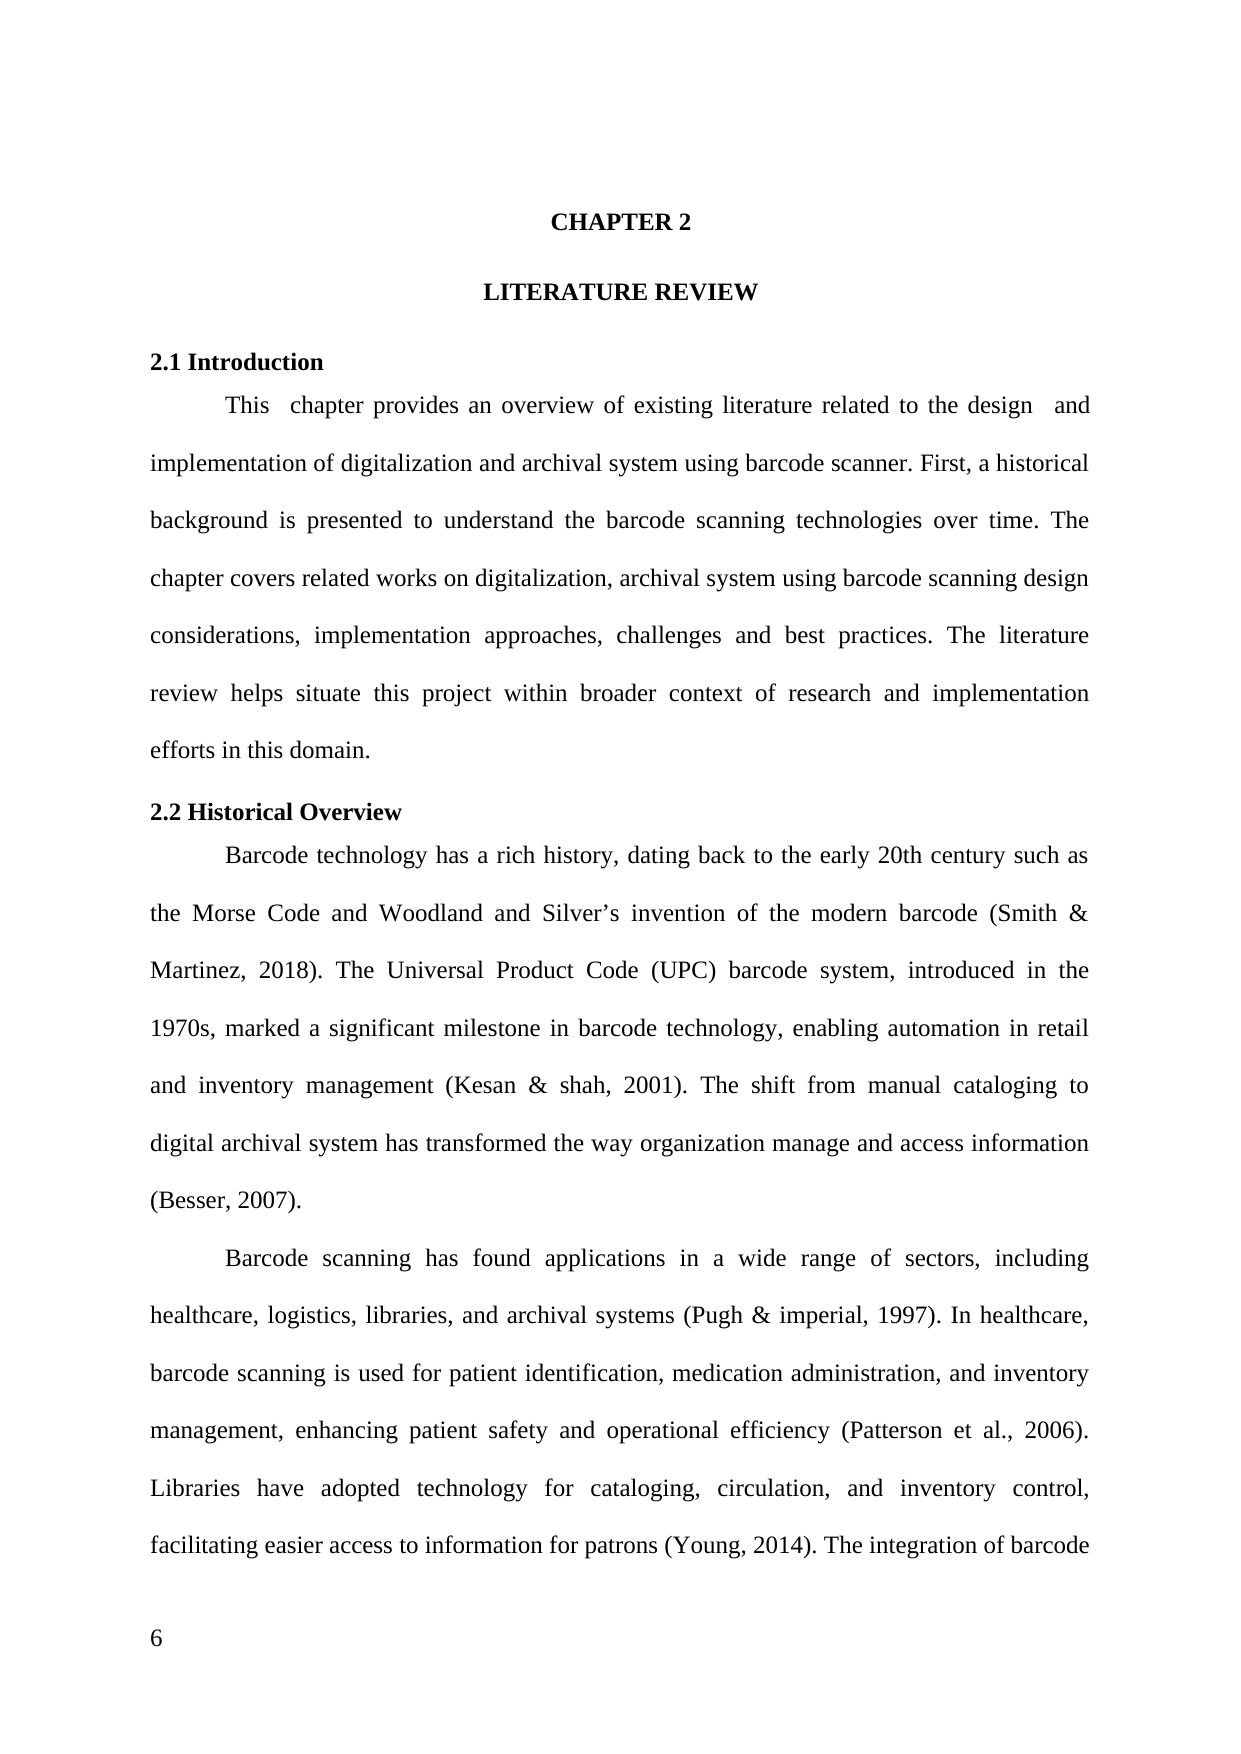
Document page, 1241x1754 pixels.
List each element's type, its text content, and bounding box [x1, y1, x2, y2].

subtitle 2.1 Introduction [150, 347, 1090, 376]
subtitle 2.2 Historical Overview [150, 797, 1090, 826]
text Barcode technology has a rich history, dating back to the early 20th century such as the Morse Code and Woodland and Silver’s invention of the modern barcode (Smith & Martinez, 2018). The Universal Product Code (UPC) barcode system, introduced in the 1970s, marked a significant milestone in barcode technology, enabling automation in retail and inventory management (Kesan & shah, 2001). The shift from manual cataloging to digital archival system has transformed the way organization manage and access information (Besser, 2007). [150, 840, 1090, 1214]
subtitle LITERATURE REVIEW [152, 277, 1090, 306]
text This “chapter provides an overview of existing literature related to the design” and implementation of digitalization and archival system using barcode scanner. First, a historical background is presented to understand the barcode scanning technologies over time. The chapter covers related works on digitalization, archival system using barcode scanning design considerations, implementation approaches, challenges and best practices. The literature review helps situate this project within broader context of research and implementation efforts in this domain. [150, 391, 1090, 764]
subtitle CHAPTER 2 [152, 207, 1090, 236]
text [150, 1243, 1090, 1559]
